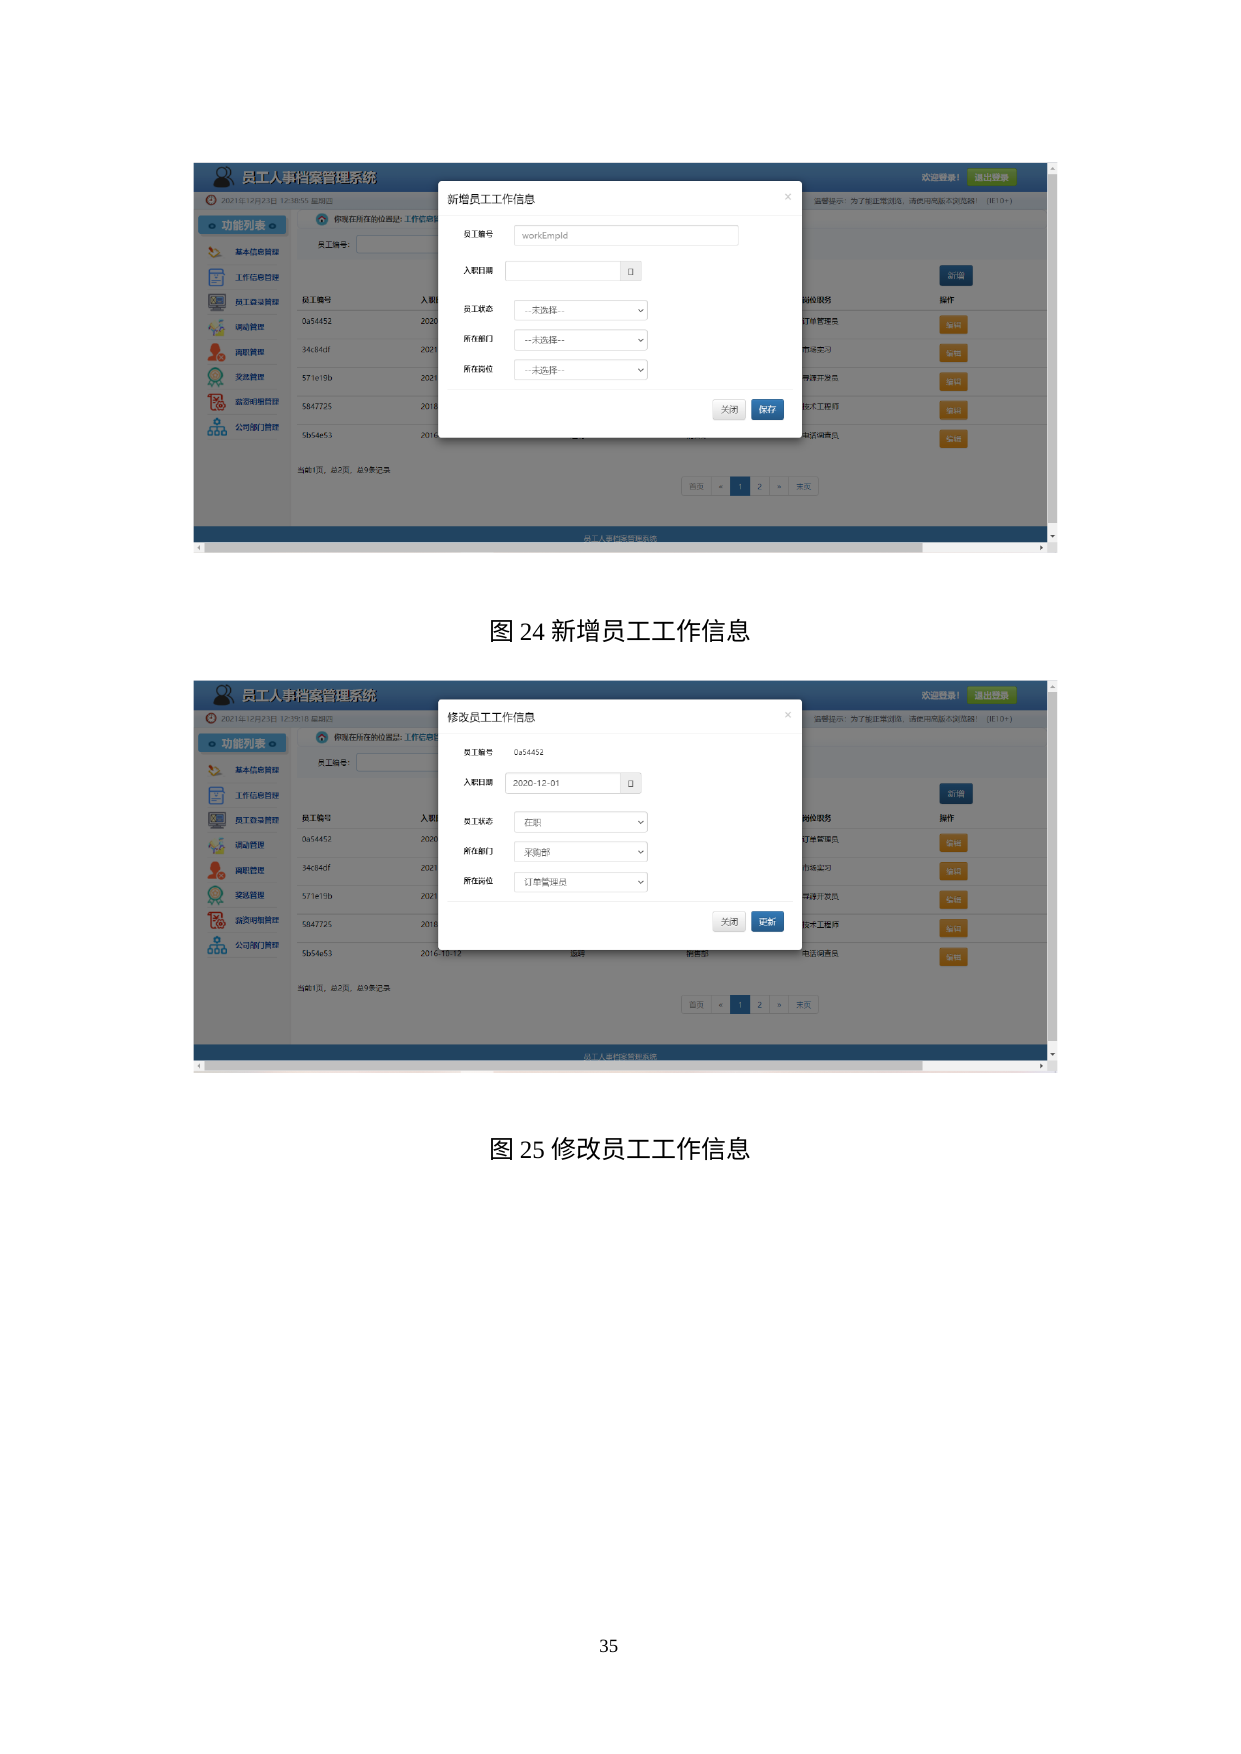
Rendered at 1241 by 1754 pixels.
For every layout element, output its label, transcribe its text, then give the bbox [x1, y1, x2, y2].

text 图25 修改员工工作信息 [165, 1115, 1075, 1180]
picture [193, 162, 1058, 553]
text 图24 新增员工工作信息 [165, 597, 1075, 662]
picture [193, 680, 1058, 1073]
